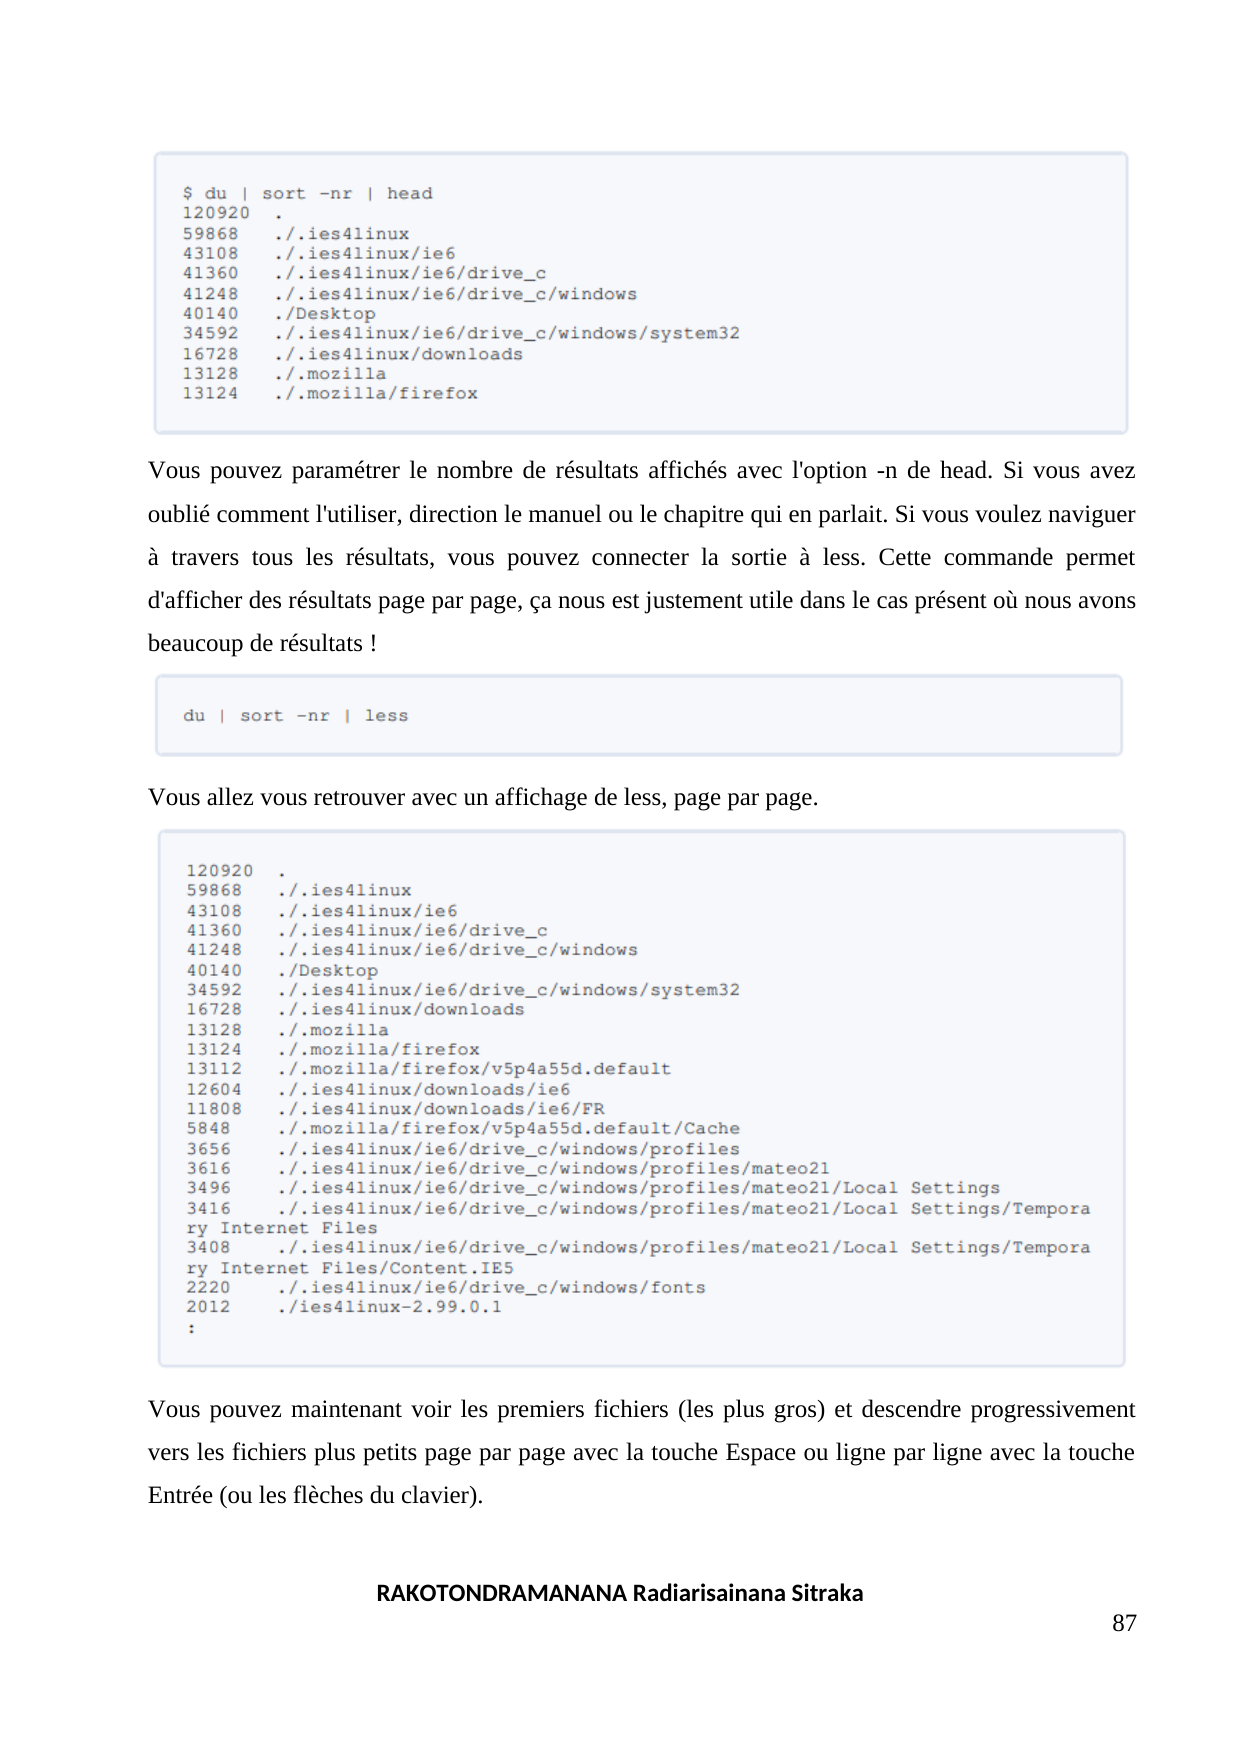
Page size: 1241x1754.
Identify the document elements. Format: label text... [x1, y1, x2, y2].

picture [147, 825, 1137, 1380]
text Vous pouvez paramétrer le nombre de résultats affichés avec l'option -n de head. Si vous avez oublié comment l'utiliser, direction le manuel ou le chapitre qui en parlait. Si vous voulez naviguer à travers tous les résultats, vous pouvez connecter la sortie à less. Cette commande permet d'afficher des résultats page par page, ça nous est justement utile dans le cas présent où nous avons beaucoup de résultats ! [148, 456, 1137, 657]
text Vous pouvez maintenant voir les premiers fichiers (les plus gros) et descendre progressivement vers les fichiers plus petits page par page avec la touche Espace ou ligne par ligne avec la touche Entrée (ou les flèches du clavier). [148, 1394, 1137, 1509]
text Vous allez vous retrouver avec un affichage de less, page par page. [148, 782, 1137, 811]
picture [147, 671, 1137, 768]
picture [147, 147, 1137, 442]
